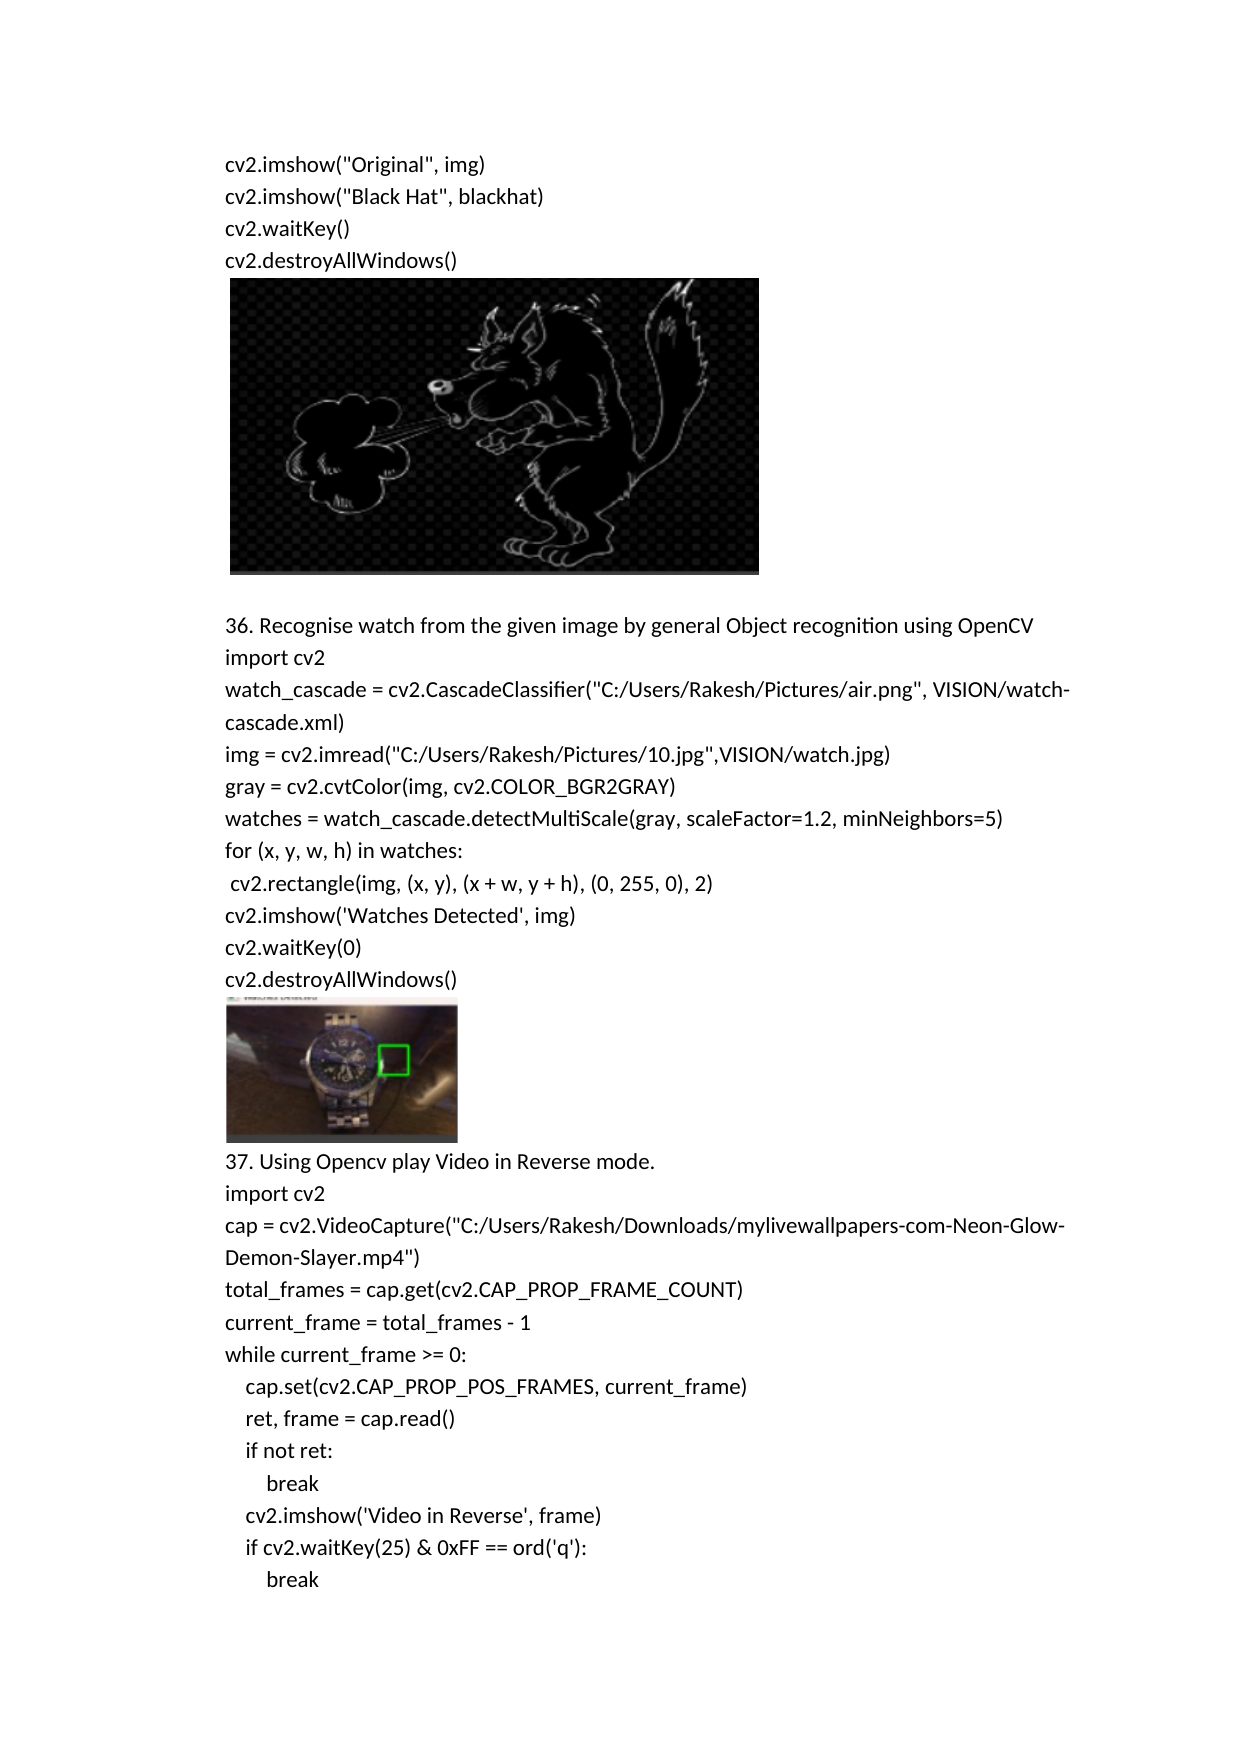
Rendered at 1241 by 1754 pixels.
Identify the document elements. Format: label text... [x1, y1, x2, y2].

list break [225, 1565, 1090, 1593]
list 36. Recognise watch from the given image by general Object recognition using OpenCV [225, 611, 1090, 639]
list cv2.imshow("Black Hat", blackhat) [225, 182, 1090, 210]
list cv2.waitKey() [225, 214, 1090, 242]
list gray = cv2.cvtColor(img, cv2.COLOR_BGR2GRAY) [225, 772, 1090, 800]
list cv2.imshow('Watches Detected', img) [225, 901, 1090, 929]
list for (x, y, w, h) in watches: [225, 837, 1090, 864]
list break [225, 1469, 1090, 1497]
list import cv2 [225, 643, 1090, 671]
list cap = cv2.VideoCapture("C:/Users/Rakesh/Downloads/mylivewallpapers-com-Neon-Glow-Demon-Slayer.mp4") [225, 1211, 1090, 1271]
list cv2.imshow('Video in Reverse', frame) [225, 1501, 1090, 1529]
list cv2.waitKey(0) [225, 933, 1090, 961]
list current_frame = total_frames - 1 [225, 1308, 1090, 1336]
list while current_frame >= 0: [225, 1340, 1090, 1368]
list 37. Using Opencv play Video in Reverse mode. [225, 1147, 1090, 1175]
list if cv2.waitKey(25) & 0xFF == ord('q'): [225, 1533, 1090, 1561]
list ret, frame = cap.read() [225, 1404, 1090, 1432]
picture [230, 278, 759, 575]
list cv2.destroyAllWindows() [225, 965, 1090, 993]
list watches = watch_cascade.detectMultiScale(gray, scaleFactor=1.2, minNeighbors=5) [225, 804, 1090, 832]
list total_frames = cap.get(cv2.CAP_PROP_FRAME_COUNT) [225, 1276, 1090, 1304]
list cv2.destroyAllWindows() [225, 247, 1090, 274]
list img = cv2.imread("C:/Users/Rakesh/Pictures/10.jpg",VISION/watch.jpg) [225, 740, 1090, 768]
list cv2.rectangle(img, (x, y), (x + w, y + h), (0, 255, 0), 2) [225, 869, 1090, 897]
list cv2.imshow("Original", img) [225, 150, 1090, 178]
picture [225, 997, 458, 1143]
list if not ret: [225, 1437, 1090, 1464]
list watch_cascade = cv2.CascadeClassifier("C:/Users/Rakesh/Pictures/air.png", VISION/watch-cascade.xml) [225, 676, 1090, 736]
list import cv2 [225, 1179, 1090, 1207]
list cap.set(cv2.CAP_PROP_POS_FRAMES, current_frame) [225, 1372, 1090, 1400]
